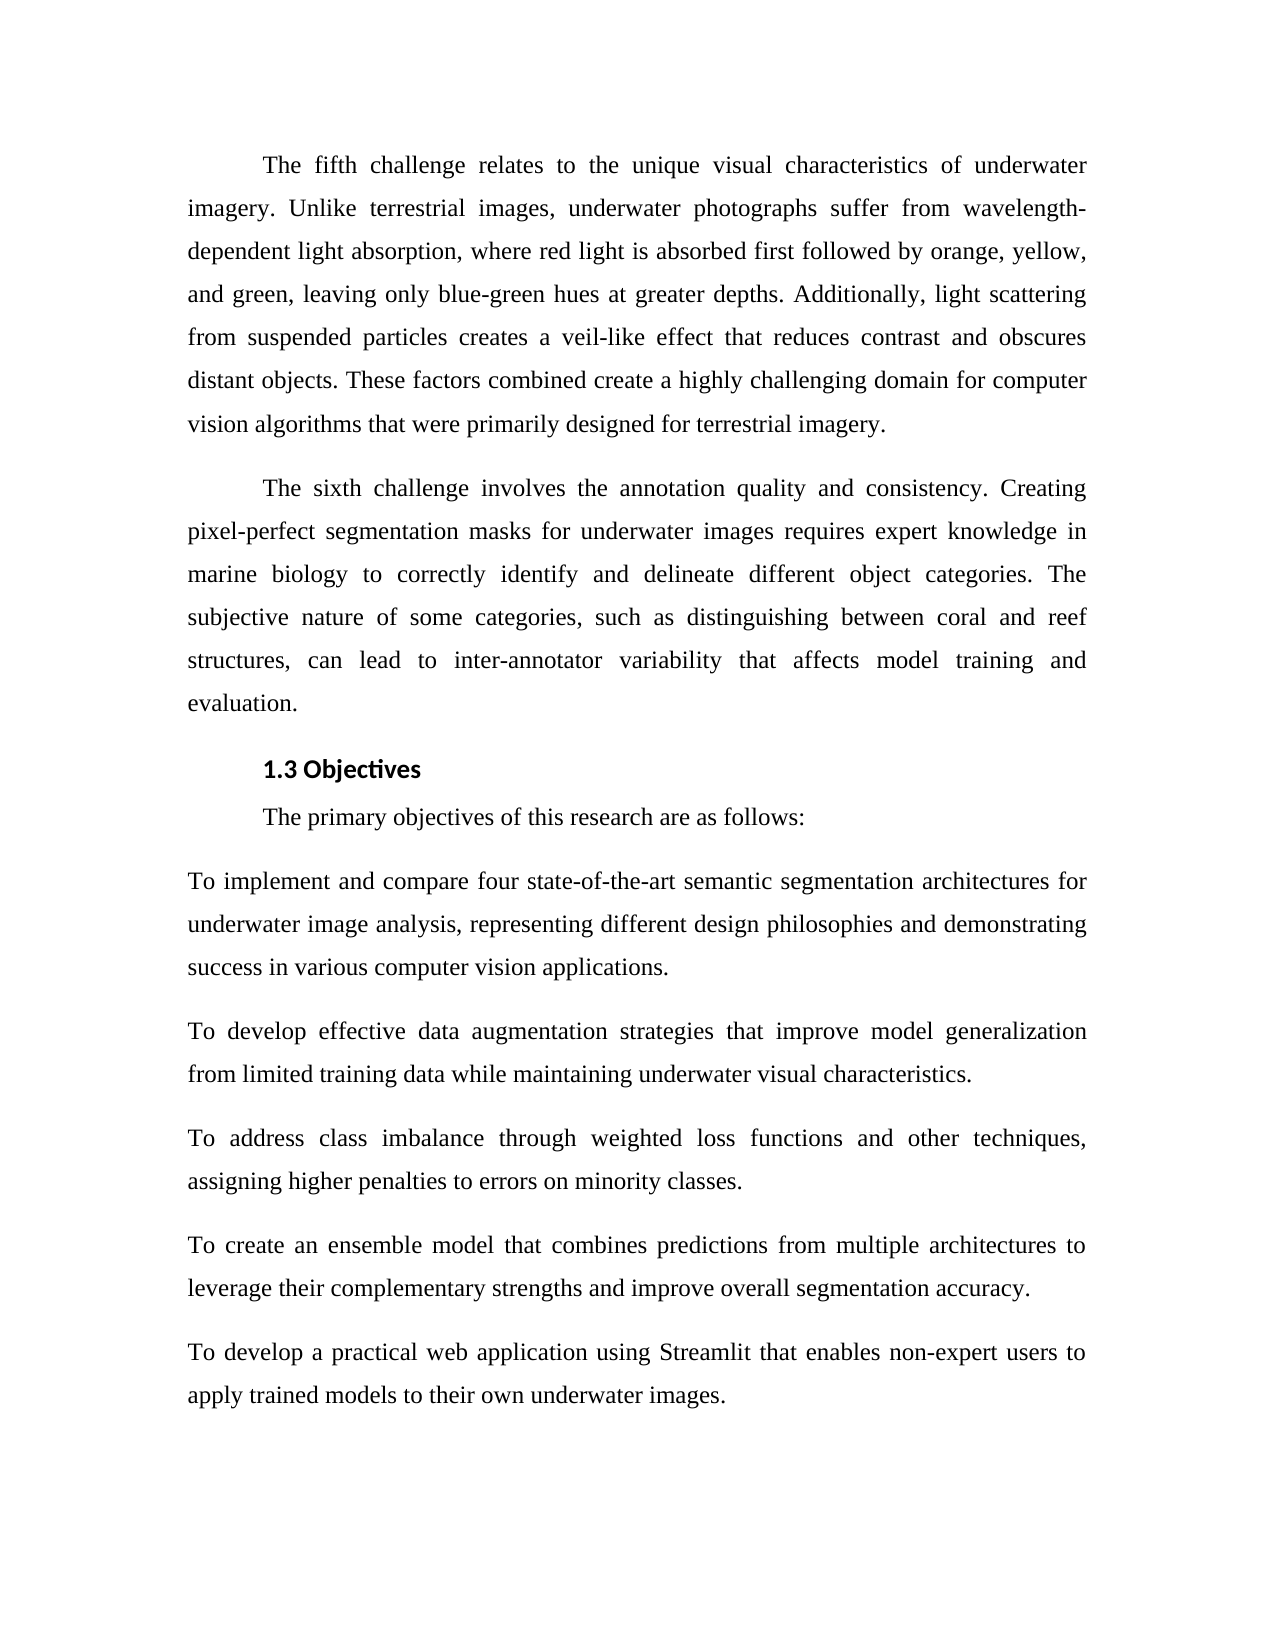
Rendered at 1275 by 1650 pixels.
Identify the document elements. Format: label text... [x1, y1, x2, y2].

text To create an ensemble model that combines predictions from multiple architectures to leverage their complementary strengths and improve overall segmentation accuracy. [187, 1230, 1087, 1302]
subtitle 1.3 Objectives [187, 752, 1087, 785]
text The fifth challenge relates to the unique visual characteristics of underwater imagery. Unlike terrestrial images, underwater photographs suffer from wavelength-dependent light absorption, where red light is absorbed first followed by orange, yellow, and green, leaving only blue-green hues at greater depths. Additionally, light scattering from suspended particles creates a veil-like effect that reduces contrast and obscures distant objects. These factors combined create a highly challenging domain for computer vision algorithms that were primarily designed for terrestrial imagery. [187, 150, 1087, 437]
text The primary objectives of this research are as follows: [187, 802, 1087, 831]
text To develop effective data augmentation strategies that improve model generalization from limited training data while maintaining underwater visual characteristics. [187, 1016, 1087, 1088]
text To address class imbalance through weighted loss functions and other techniques, assigning higher penalties to errors on minority classes. [187, 1123, 1087, 1195]
text To implement and compare four state-of-the-art semantic segmentation architectures for underwater image analysis, representing different design philosophies and demonstrating success in various computer vision applications. [187, 866, 1087, 981]
text To develop a practical web application using Streamlit that enables non-expert users to apply trained models to their own underwater images. [187, 1337, 1087, 1409]
text The sixth challenge involves the annotation quality and consistency. Creating pixel-perfect segmentation masks for underwater images requires expert knowledge in marine biology to correctly identify and delineate different object categories. The subjective nature of some categories, such as distinguishing between coral and reef structures, can lead to inter-annotator variability that affects model training and evaluation. [187, 473, 1087, 717]
